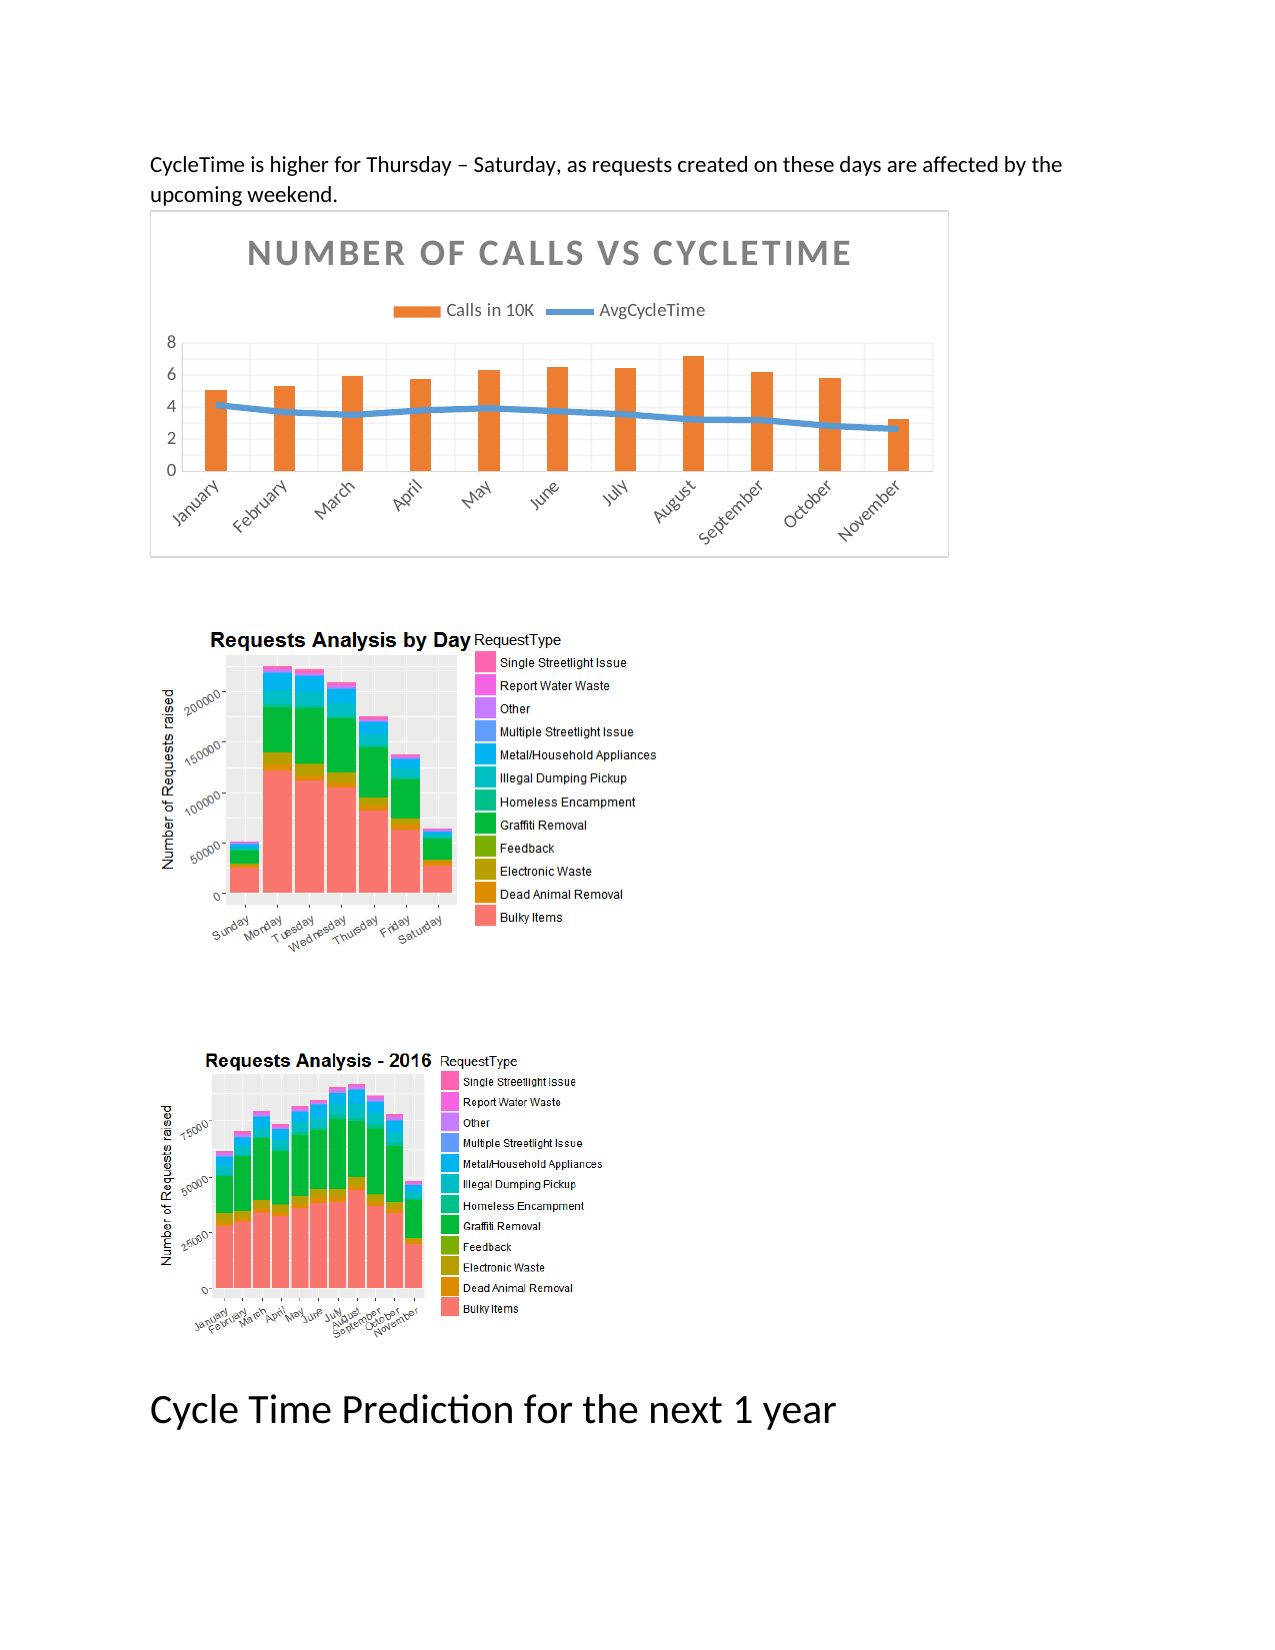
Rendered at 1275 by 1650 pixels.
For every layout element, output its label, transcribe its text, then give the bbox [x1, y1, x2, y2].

picture [150, 1046, 624, 1364]
picture [150, 623, 682, 981]
text Cycle Time Prediction for the next 1 year [150, 1383, 1125, 1434]
text CycleTime is higher for Thursday – Saturday, as requests created on these days are affected by the upcoming weekend. [150, 150, 1125, 558]
